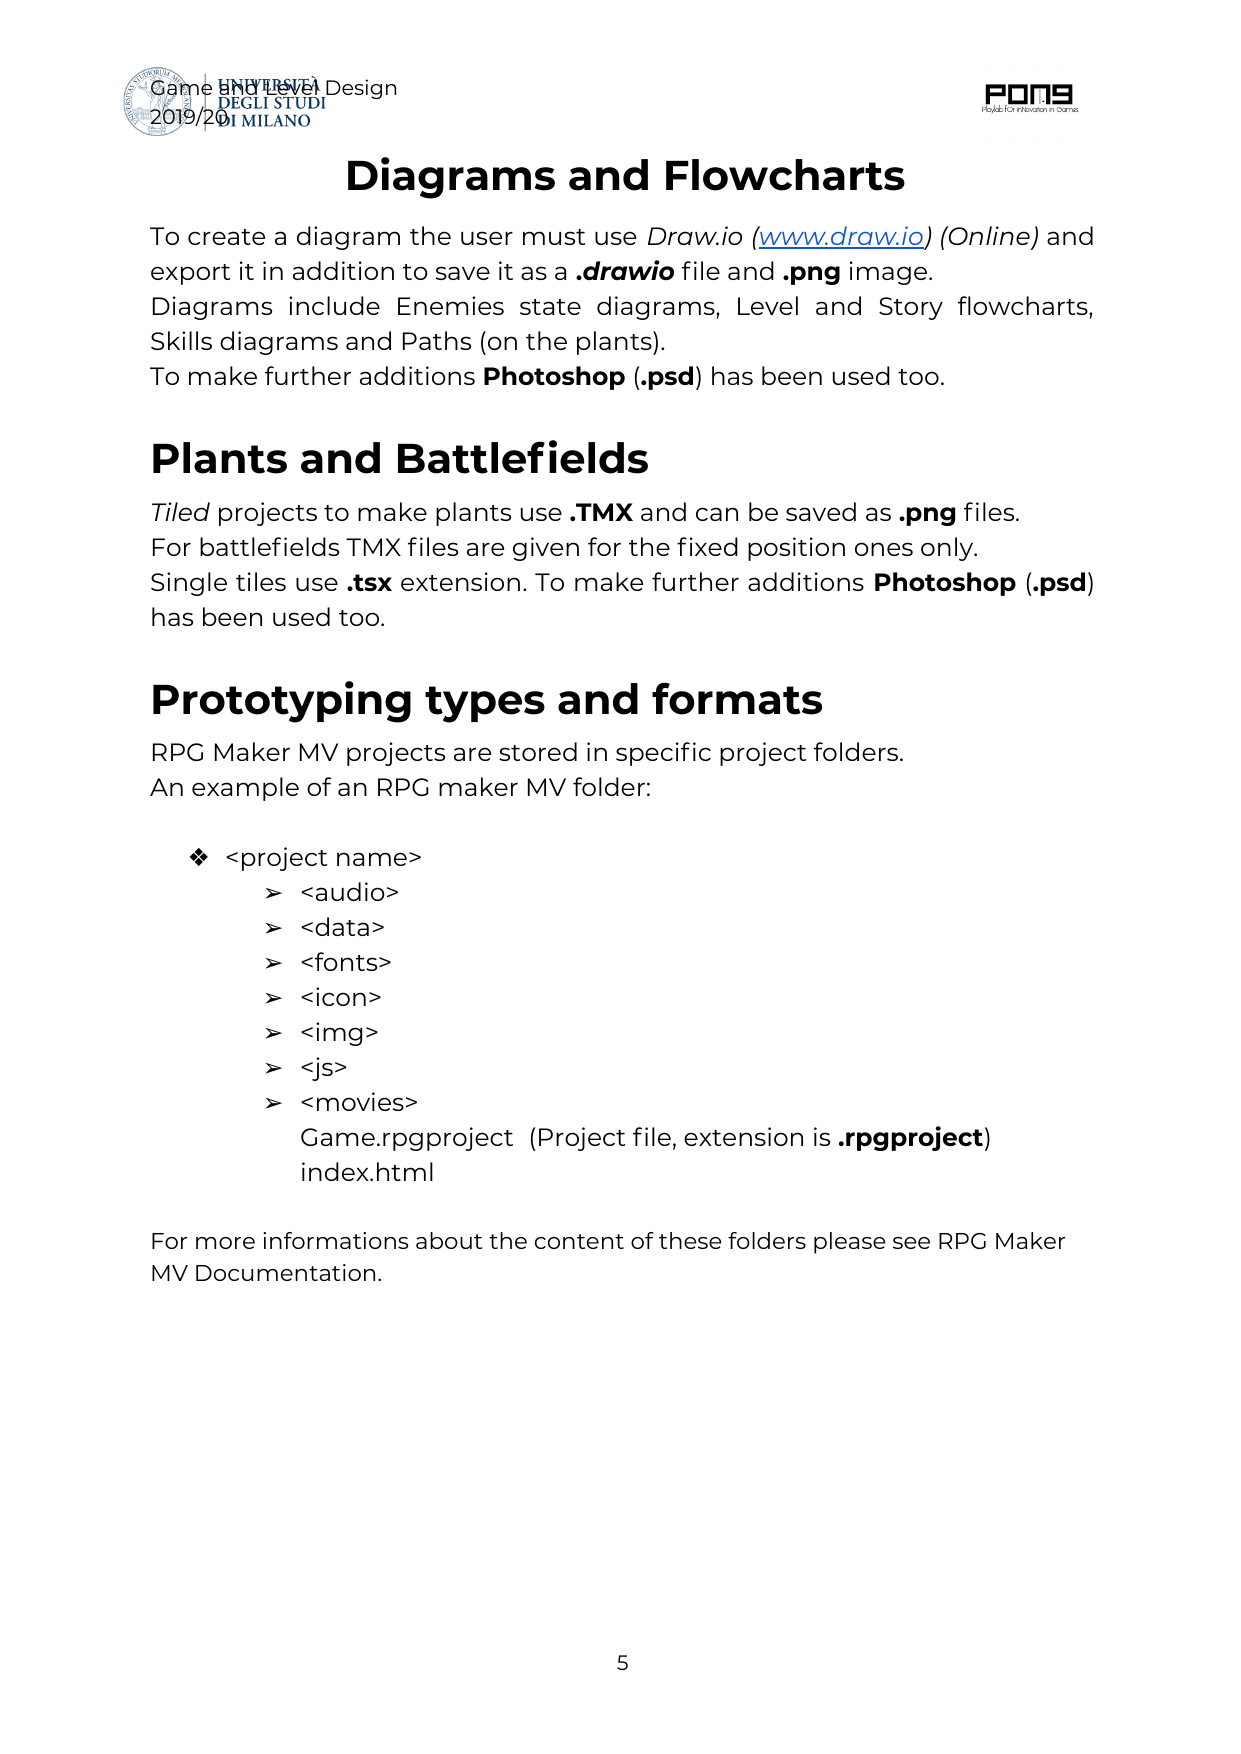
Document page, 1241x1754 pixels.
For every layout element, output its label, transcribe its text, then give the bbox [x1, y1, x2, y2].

picture [978, 46, 1082, 150]
text To make further additions Photoshop (.psd) has been used too. [150, 361, 1095, 391]
text Game.rpgproject (Project file, extension is .rpgproject) [150, 1123, 1095, 1153]
picture [123, 67, 326, 136]
list <movies> [262, 1088, 1095, 1118]
list <project name> [187, 843, 1095, 873]
subtitle Prototyping types and formats [150, 674, 1124, 725]
subtitle Plants and Battlefields [150, 433, 1124, 484]
text Single tiles use .tsx extension. To make further additions Photoshop (.psd) has been used too. [150, 567, 1095, 632]
text Diagrams include Enemies state diagrams, Level and Story flowcharts, Skills diagrams and Paths (on the plants). [150, 291, 1095, 356]
list <data> [262, 913, 1095, 943]
text Tiled projects to make plants use .TMX and can be saved as .png files. [150, 497, 1095, 527]
list <js> [262, 1053, 1095, 1083]
text To create a diagram the user must use Draw.io (www.draw.io) (Online) and export it in addition to save it as a .drawio file and .png image. [150, 221, 1095, 286]
text For battlefields TMX files are given for the fixed position ones only. [150, 532, 1095, 562]
list <img> [262, 1018, 1095, 1048]
text RPG Maker MV projects are stored in specific project folders. [150, 738, 1095, 768]
list <icon> [262, 983, 1095, 1013]
text An example of an RPG maker MV folder: [150, 773, 1095, 803]
subtitle Diagrams and Flowcharts [150, 150, 1124, 201]
text For more informations about the content of these folders please see RPG Maker MV Documentation. [150, 1228, 1095, 1288]
text index.html [150, 1158, 1095, 1188]
list <fonts> [262, 948, 1095, 978]
list <audio> [262, 878, 1095, 908]
